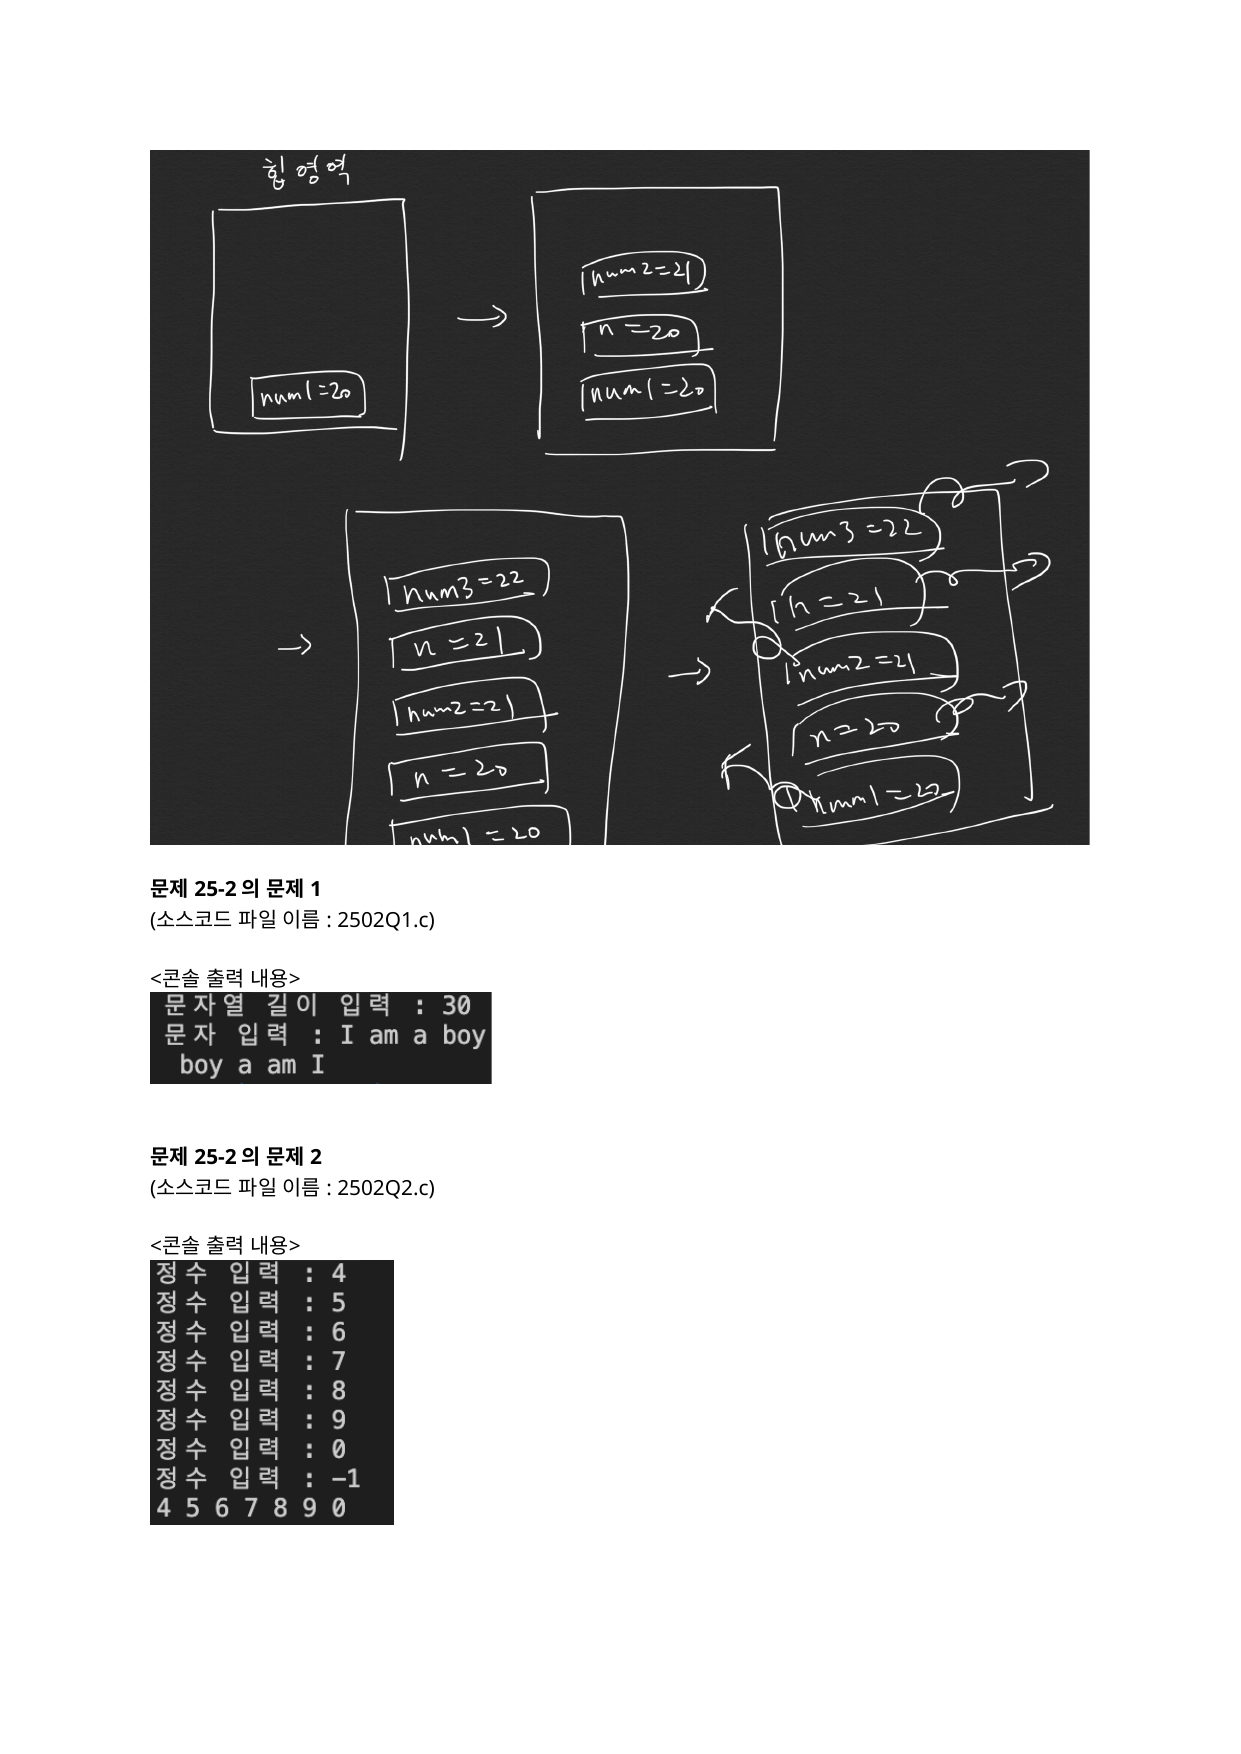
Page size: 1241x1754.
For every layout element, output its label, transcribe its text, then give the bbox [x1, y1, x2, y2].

text <콘솔 출력 내용> [150, 1230, 1090, 1260]
text 문제 25-2의 문제 1 [150, 873, 1090, 903]
text (소스코드 파일 이름 : 2502Q1.c) [150, 903, 1090, 933]
picture [150, 1260, 394, 1525]
text <콘솔 출력 내용> [150, 962, 1090, 992]
picture [150, 150, 1090, 845]
text (소스코드 파일 이름 : 2502Q2.c) [150, 1171, 1090, 1201]
text 문제 25-2의 문제 2 [150, 1141, 1090, 1171]
picture [150, 992, 492, 1084]
